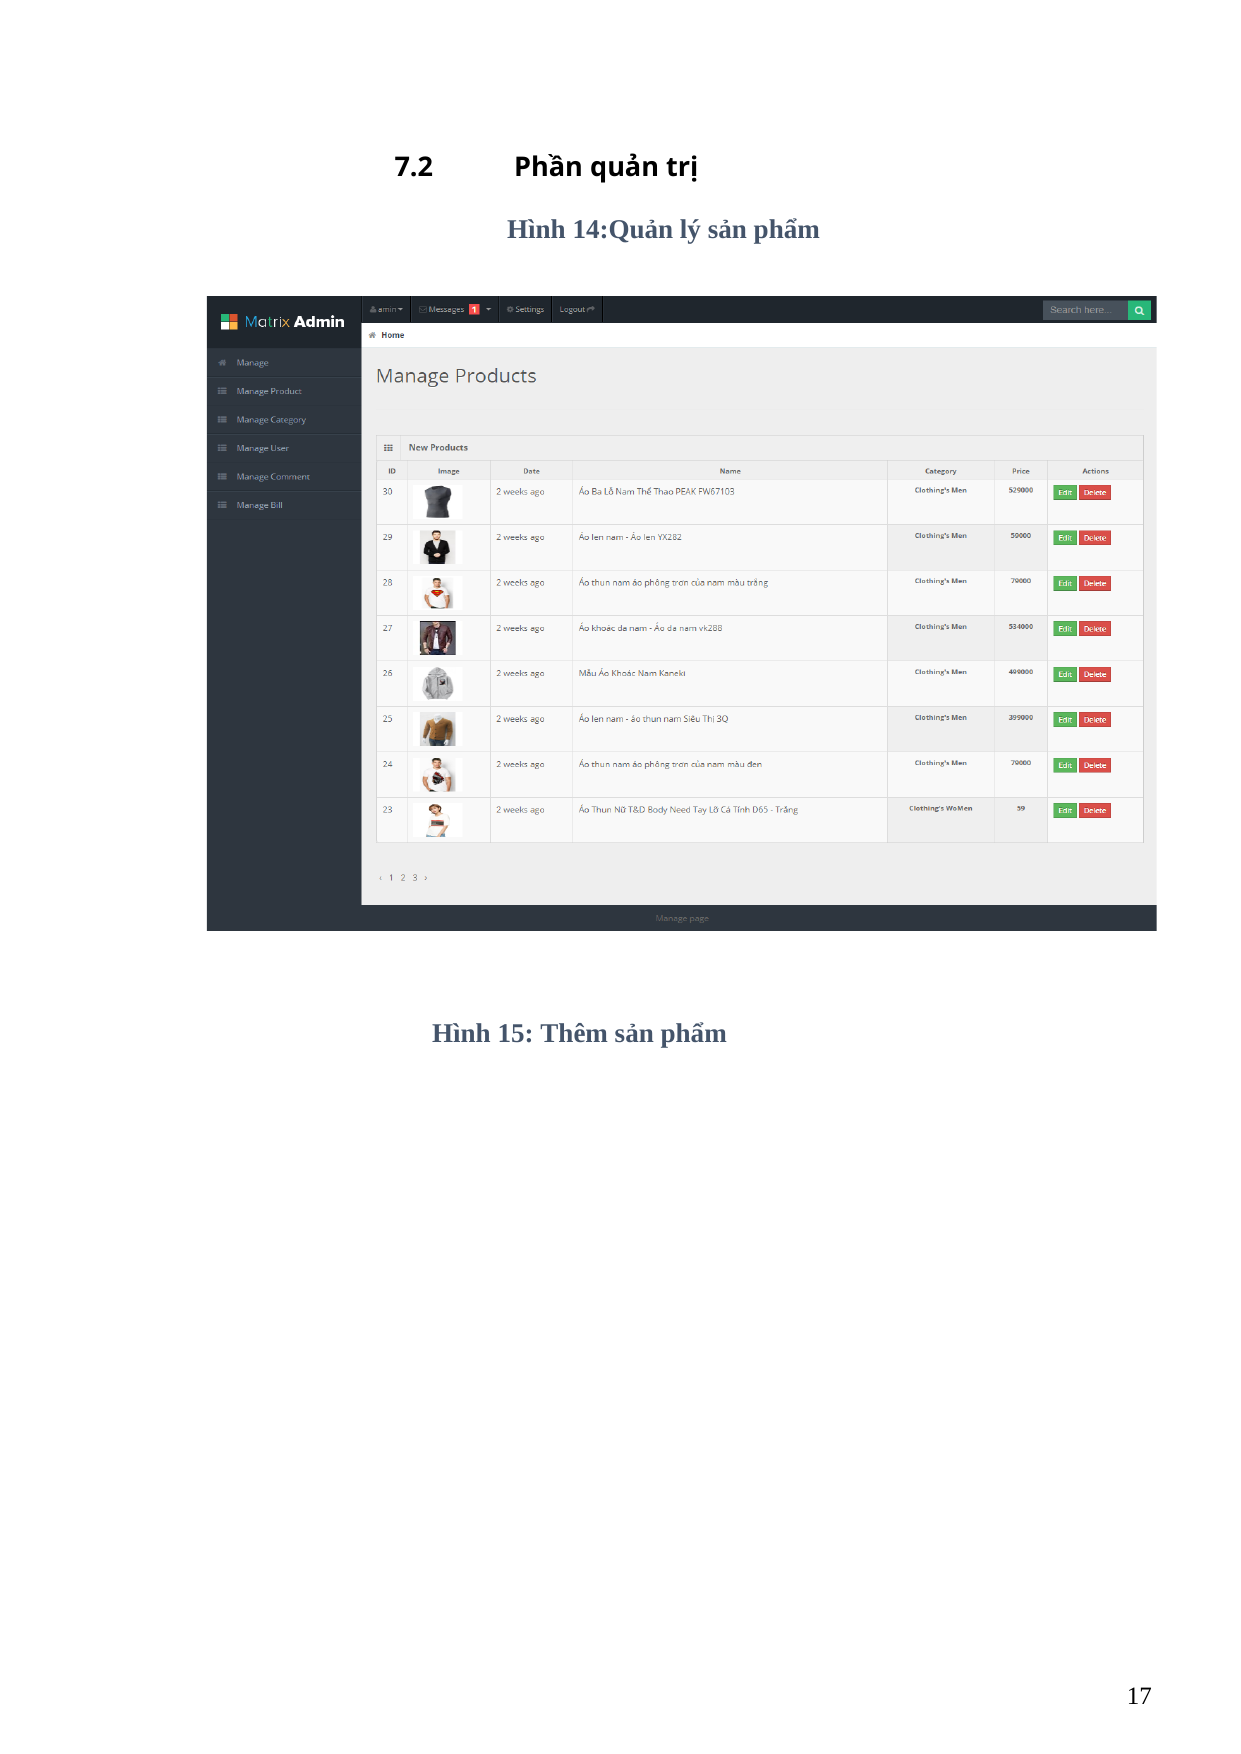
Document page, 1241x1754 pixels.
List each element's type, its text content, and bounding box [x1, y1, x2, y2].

text Hình 15: Thêm sản phẩm [357, 1017, 1152, 1048]
picture [206, 296, 1157, 931]
text Hình 14:Quản lý sản phẩm [432, 213, 1152, 244]
text Phần quản trị [394, 148, 1152, 184]
